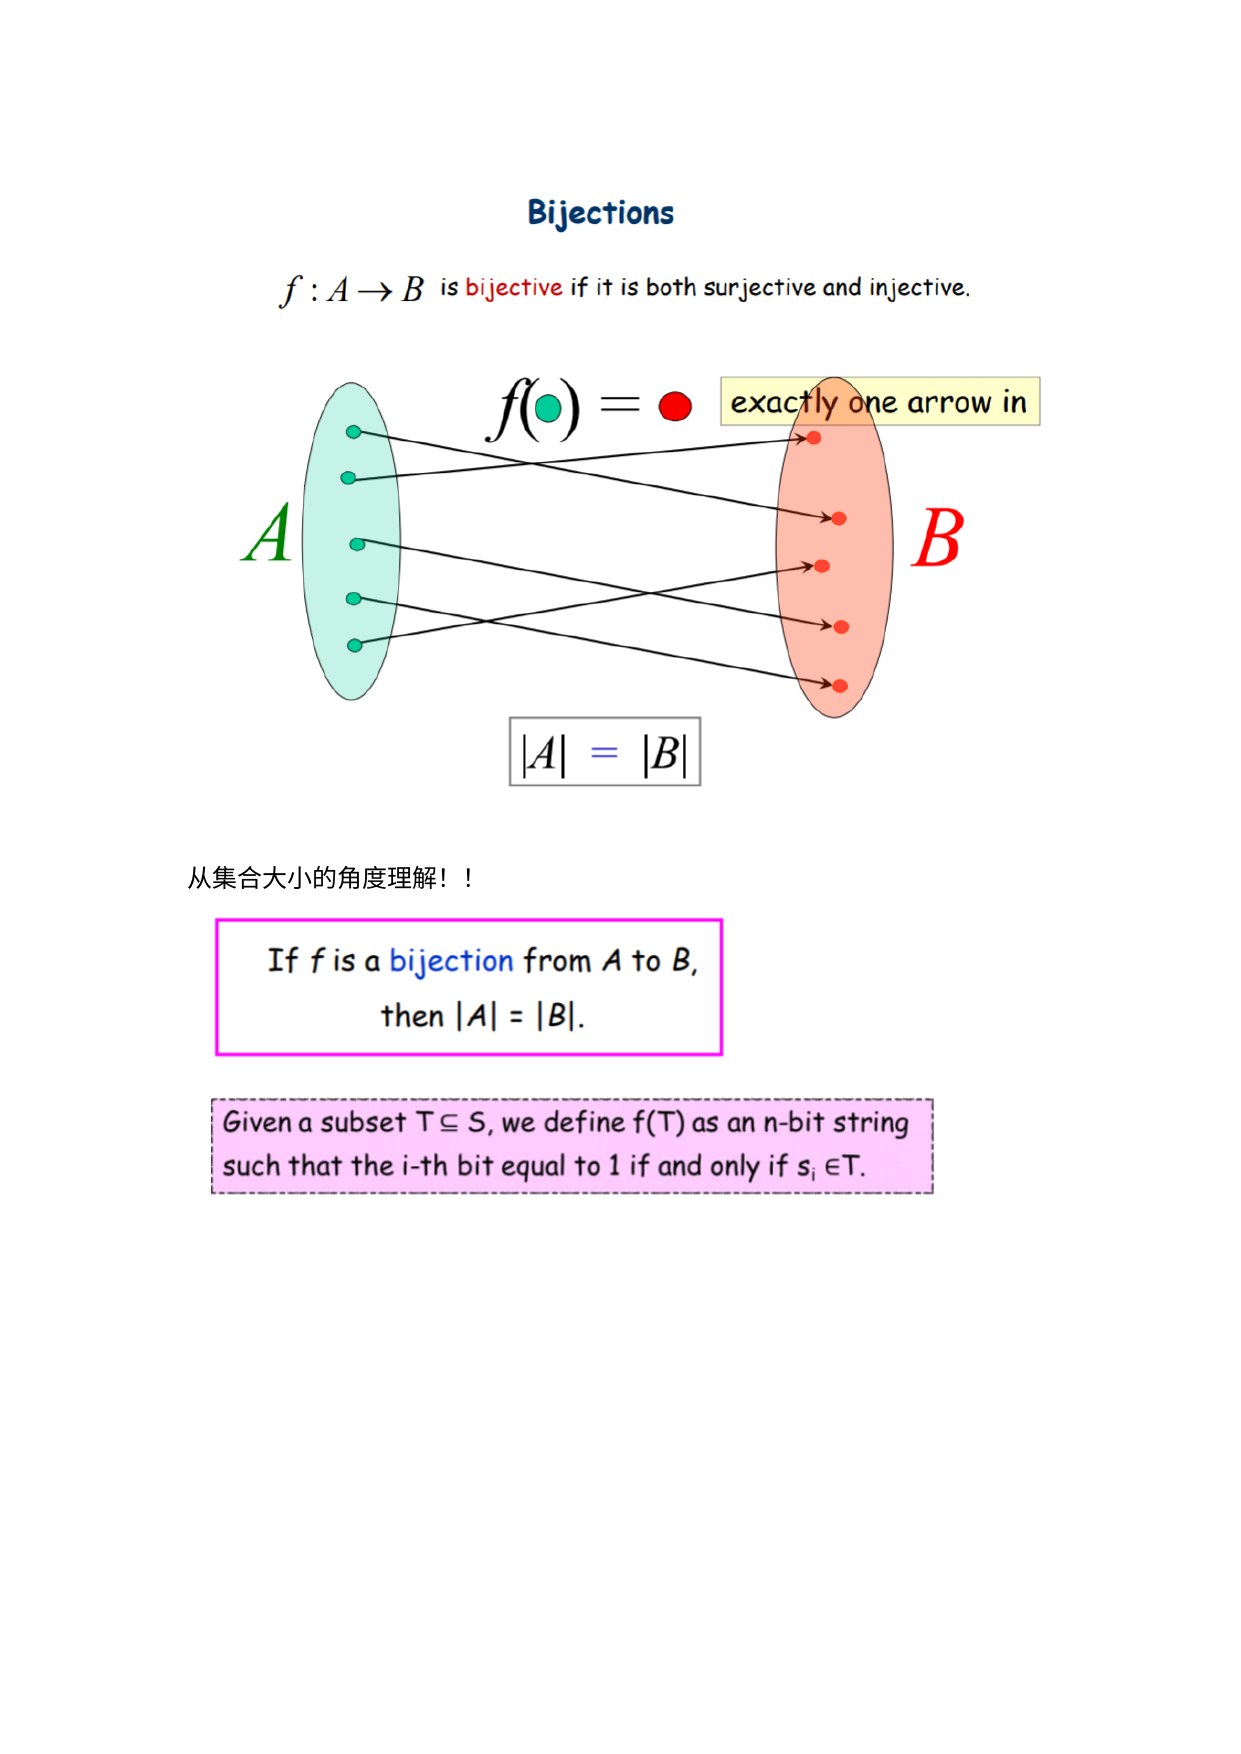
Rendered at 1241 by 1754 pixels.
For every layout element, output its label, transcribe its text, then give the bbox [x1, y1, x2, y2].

picture [187, 909, 746, 1071]
picture [187, 162, 1053, 808]
picture [187, 1072, 942, 1202]
text 从集合大小的角度理解！！ [187, 844, 1053, 909]
